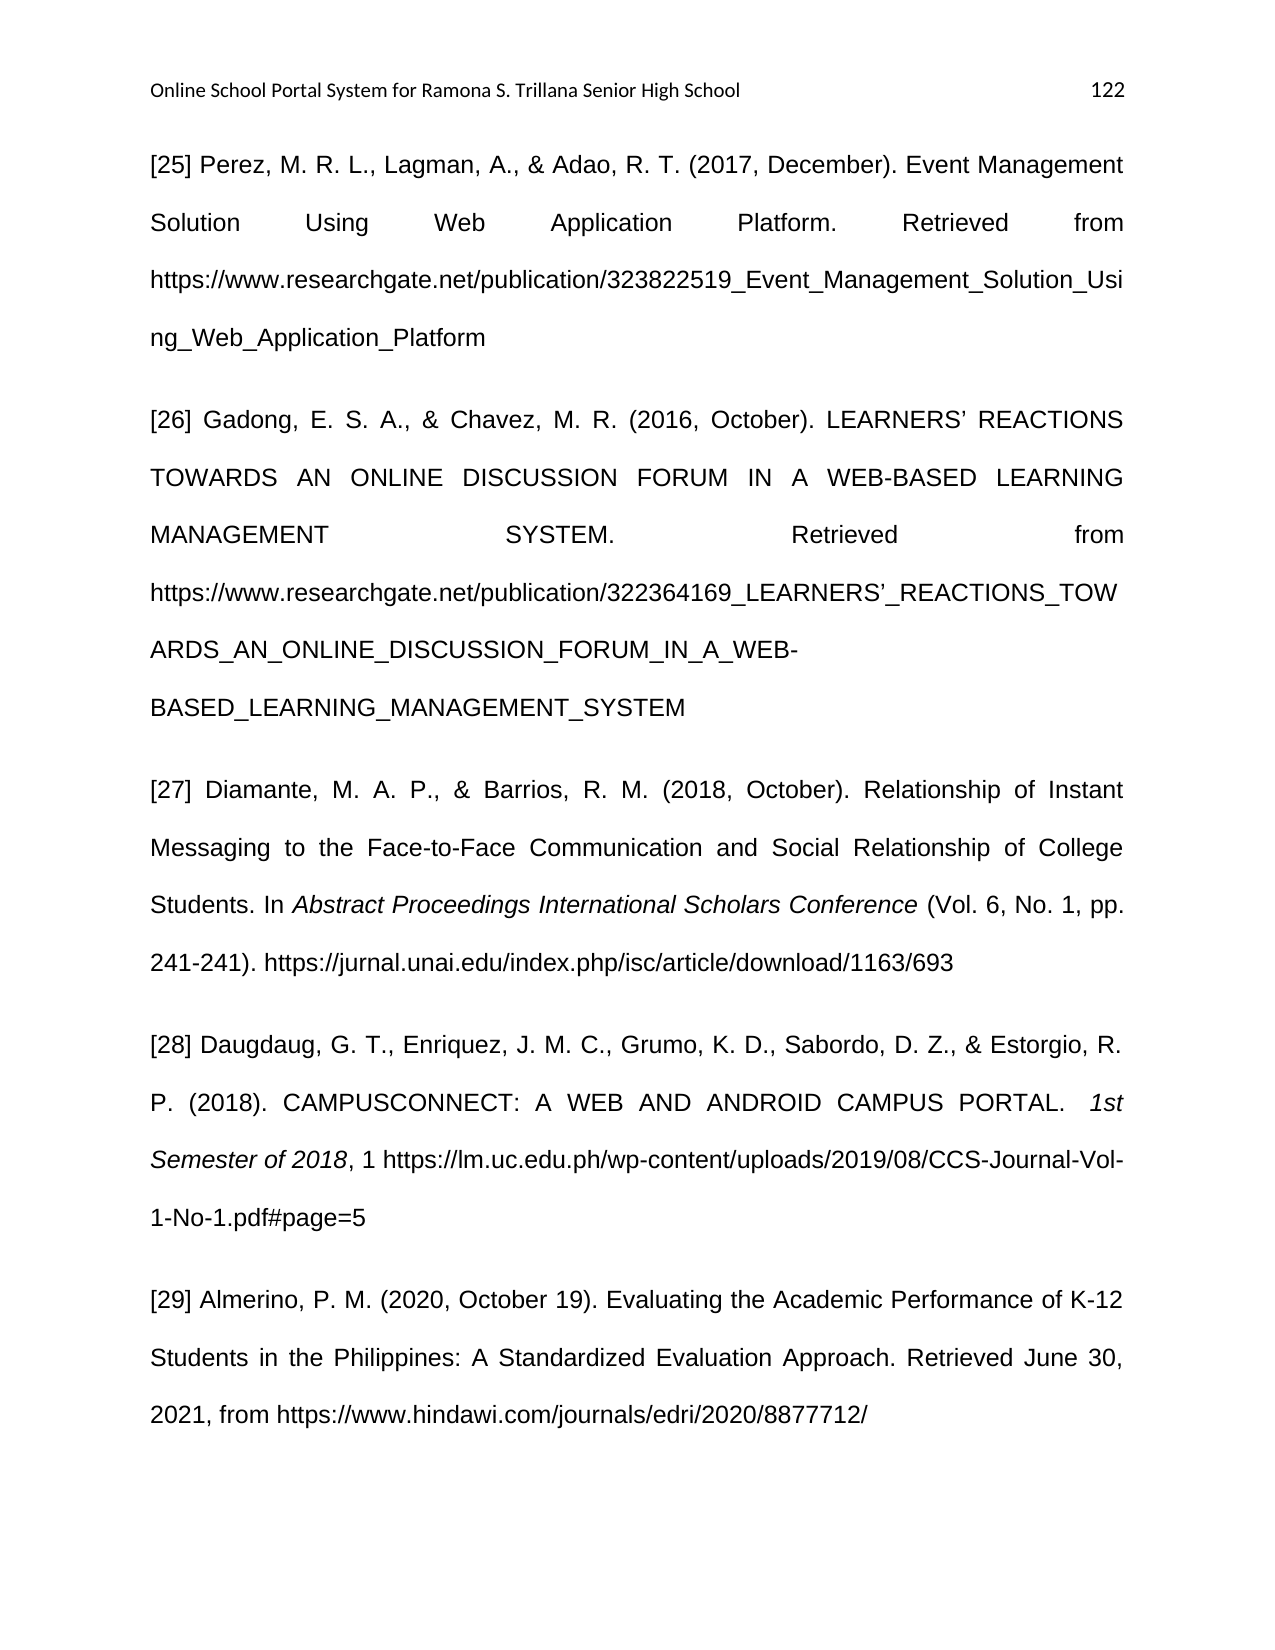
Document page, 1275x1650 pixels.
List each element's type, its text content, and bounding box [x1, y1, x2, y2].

text [27] Diamante, M. A. P., & Barrios, R. M. (2018, October). Relationship of Instant Messaging to the Face-to-Face Communication and Social Relationship of College Students. In Abstract Proceedings International Scholars Conference (Vol. 6, No. 1, pp. 241-241). https://jurnal.unai.edu/index.php/isc/article/download/1163/693 [150, 775, 1125, 976]
text [29] Almerino, P. M. (2020, October 19). Evaluating the Academic Performance of K-12 Students in the Philippines: A Standardized Evaluation Approach. Retrieved June 30, 2021, from https://www.hindawi.com/journals/edri/2020/8877712/ [150, 1285, 1125, 1429]
text [26] Gadong, E. S. A., & Chavez, M. R. (2016, October). LEARNERS’ REACTIONS TOWARDS AN ONLINE DISCUSSION FORUM IN A WEB-BASED LEARNING MANAGEMENT SYSTEM. Retrieved from https://www.researchgate.net/publication/322364169_LEARNERS’_REACTIONS_TOWARDS_AN_ONLINE_DISCUSSION_FORUM_IN_A_WEB-BASED_LEARNING_MANAGEMENT_SYSTEM [150, 405, 1125, 721]
text [28] Daugdaug, G. T., Enriquez, J. M. C., Grumo, K. D., Sabordo, D. Z., & Estorgio, R. P. (2018). CAMPUSCONNECT: A WEB AND ANDROID CAMPUS PORTAL. 1st Semester of 2018, 1 https://lm.uc.edu.ph/wp-content/uploads/2019/08/CCS-Journal-Vol-1-No-1.pdf#page=5 [150, 1030, 1125, 1231]
text [25] Perez, M. R. L., Lagman, A., & Adao, R. T. (2017, December). Event Management Solution Using Web Application Platform. Retrieved from https://www.researchgate.net/publication/323822519_Event_Management_Solution_Using_Web_Application_Platform [150, 150, 1125, 351]
